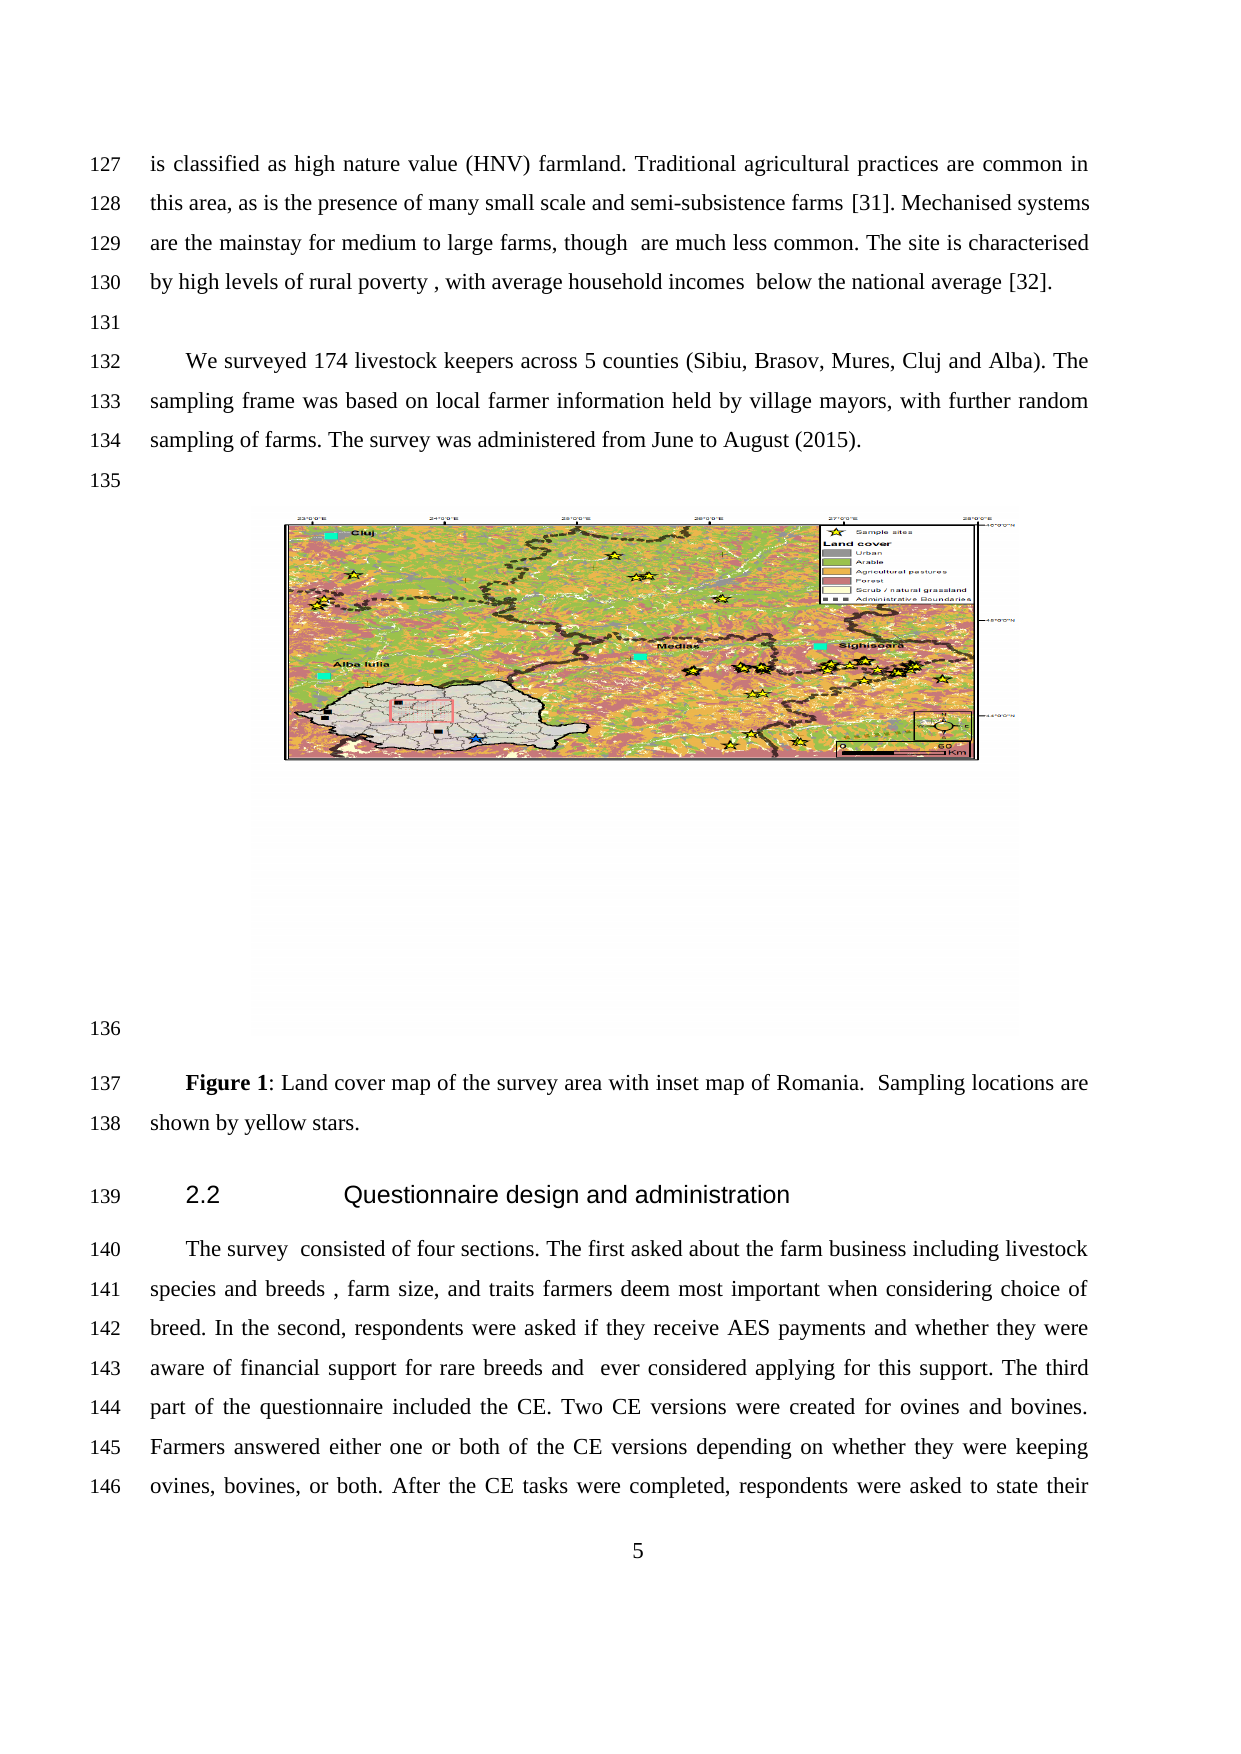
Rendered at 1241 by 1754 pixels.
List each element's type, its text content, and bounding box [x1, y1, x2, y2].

picture [251, 505, 1019, 1036]
text We surveyed 174 livestock keepers across 5 counties (Sibiu, Brasov, Mures, Cluj and Alba). The sampling frame was based on local farmer information held by village mayors, with further random sampling of farms. The survey was administered from June to August (2015). [150, 347, 1090, 453]
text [150, 1235, 1090, 1498]
text Figure 1: Land cover map of the survey area with inset map of Romania. Sampling locations are shown by yellow stars. [150, 1069, 1090, 1135]
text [150, 150, 1090, 295]
subtitle Questionnaire design and administration [150, 1180, 1090, 1208]
